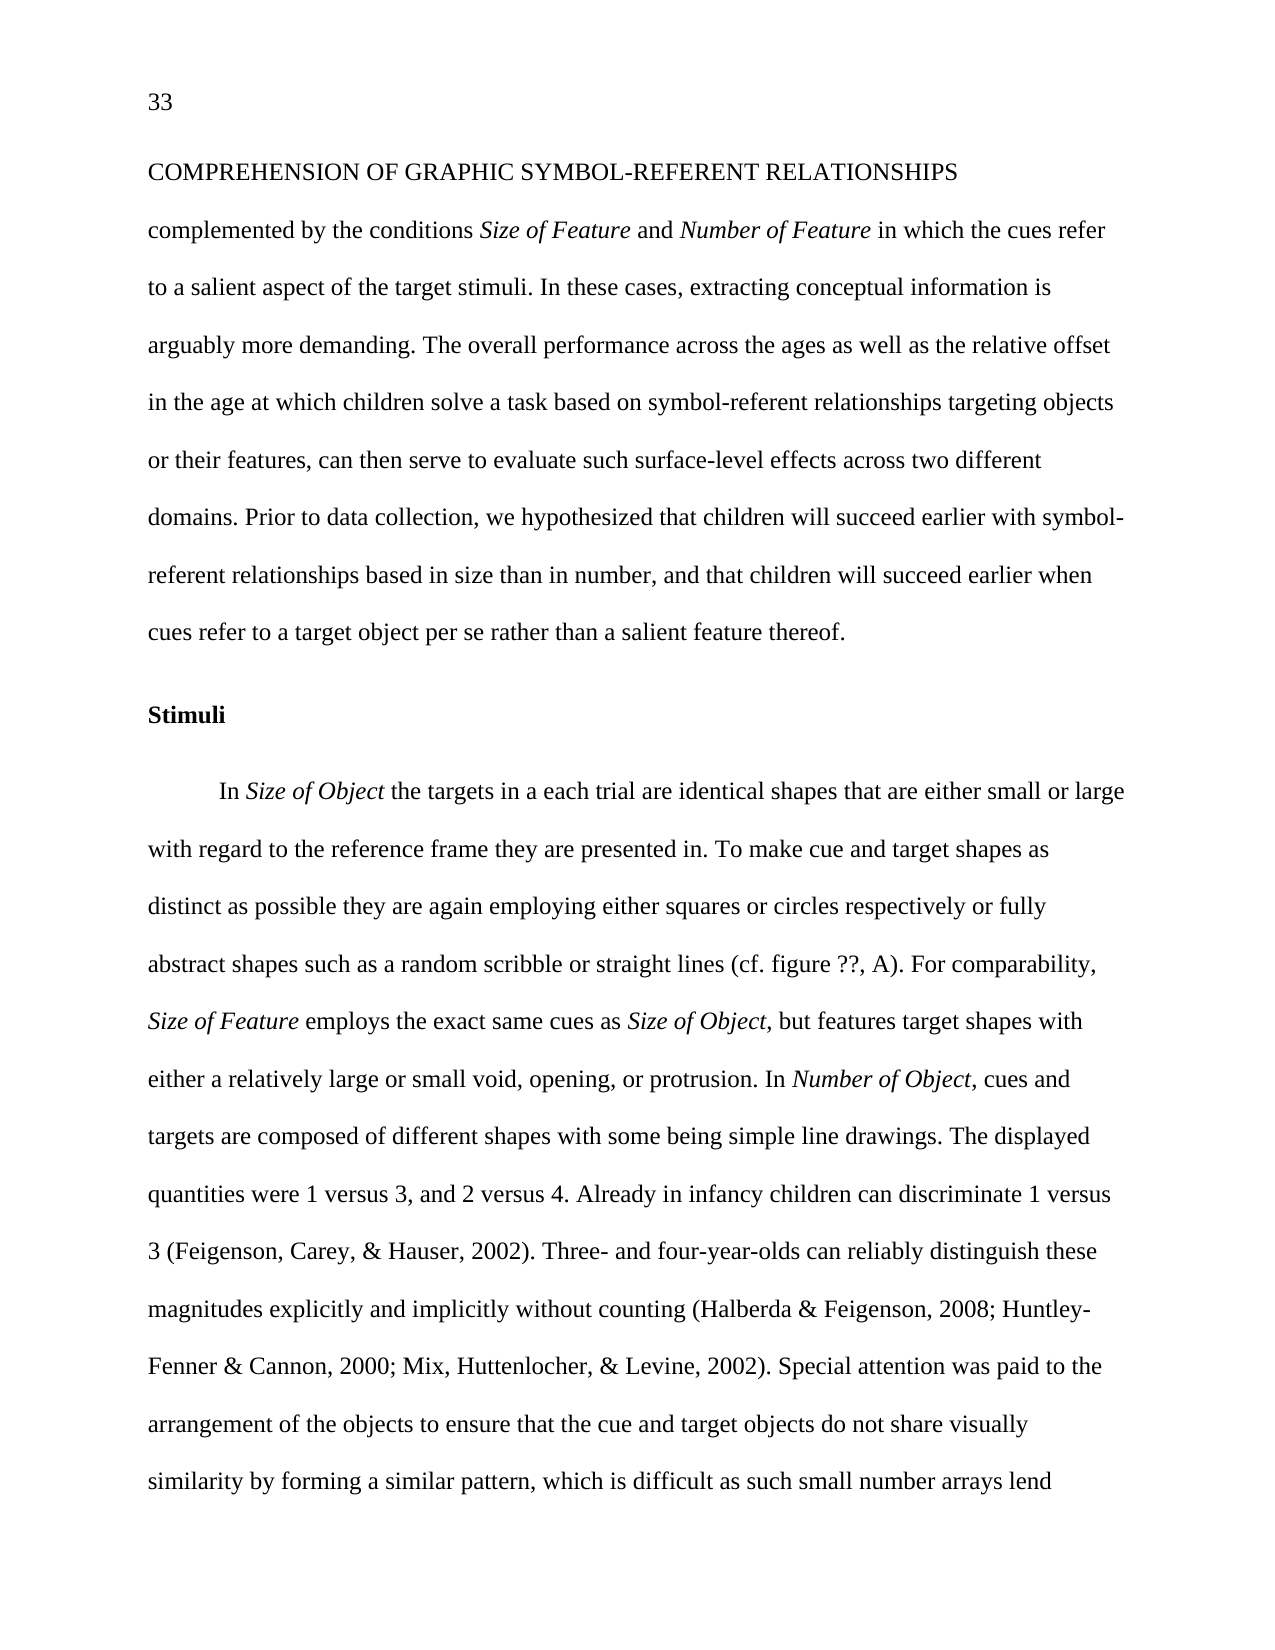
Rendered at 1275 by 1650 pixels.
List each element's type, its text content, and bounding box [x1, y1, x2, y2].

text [148, 776, 1127, 1495]
subtitle Stimuli [148, 700, 1127, 729]
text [148, 215, 1127, 646]
